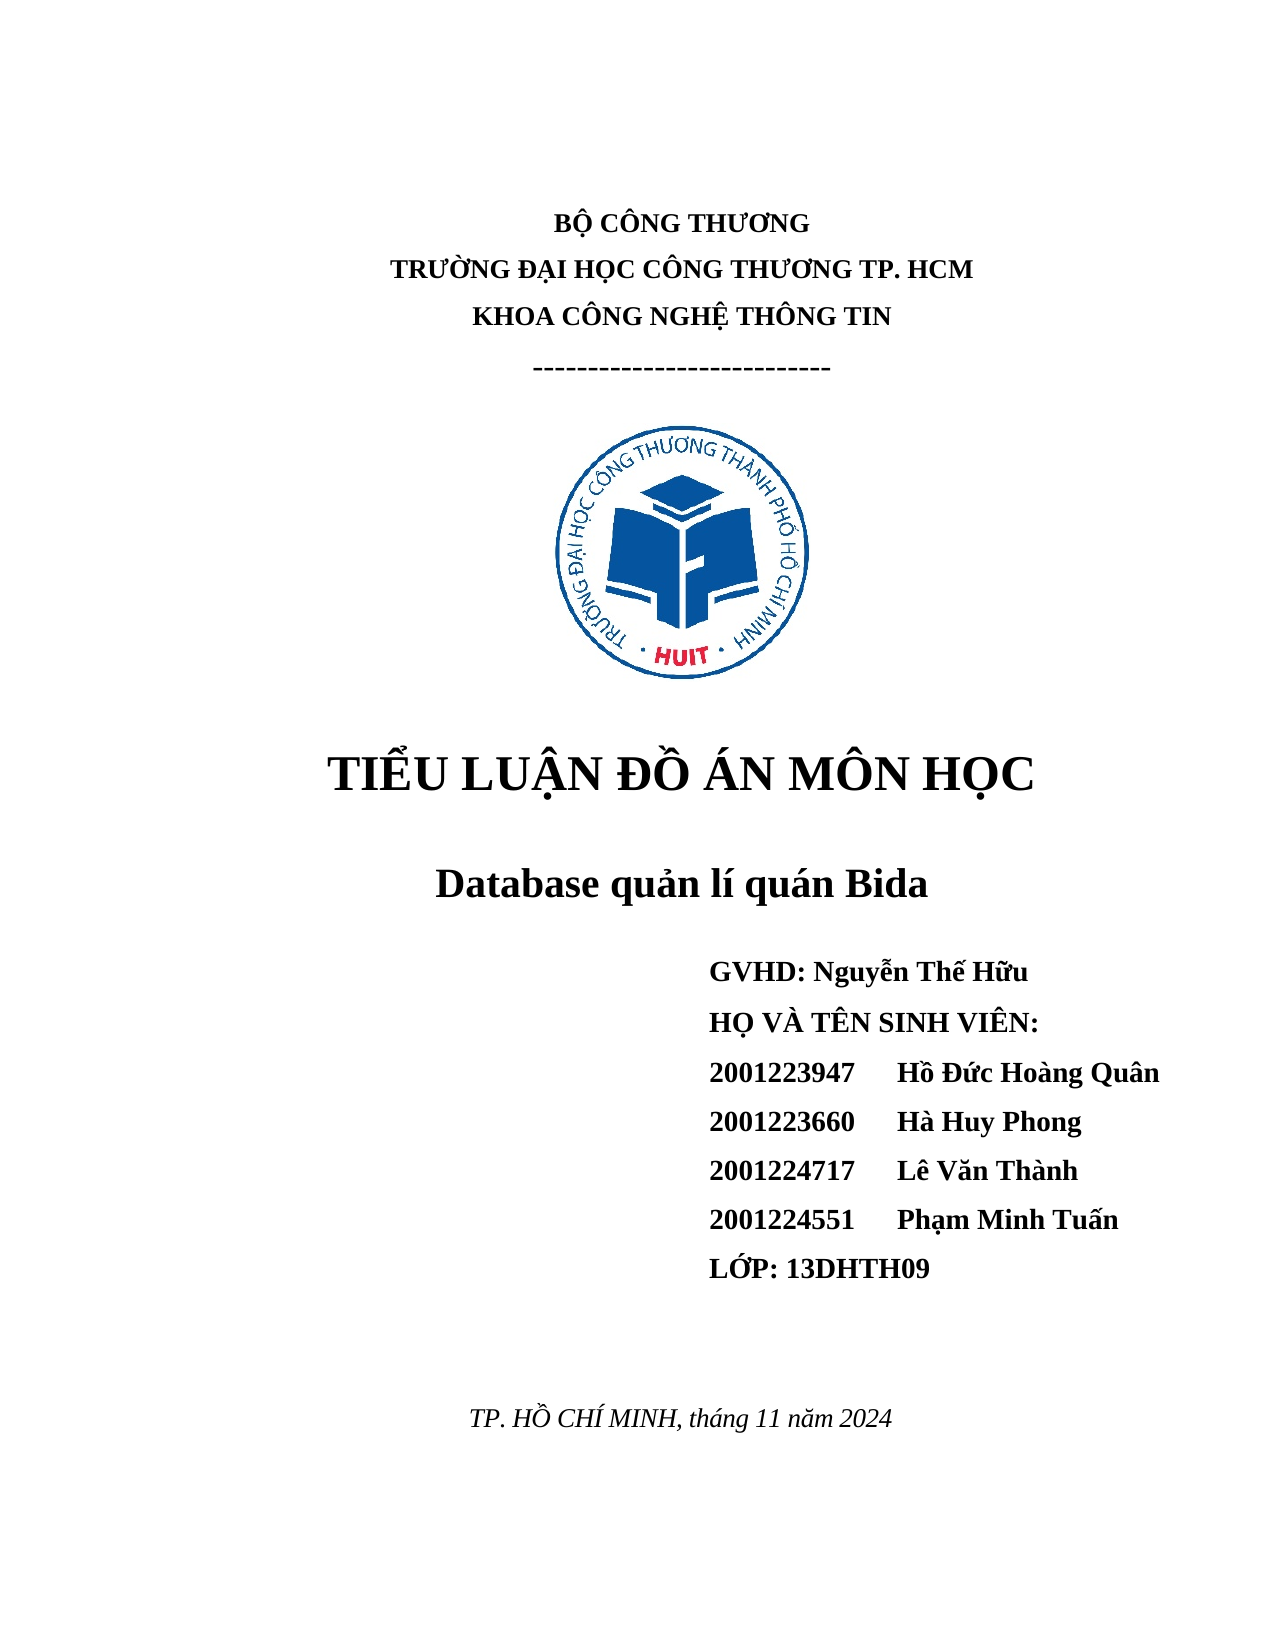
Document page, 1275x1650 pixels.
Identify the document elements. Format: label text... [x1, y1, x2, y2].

table_cell 2001224551 [708, 1202, 886, 1251]
table_cell Hà Huy Phong [886, 1104, 1210, 1153]
table_cell 2001223660 [708, 1104, 886, 1153]
text TIỂU LUẬN ĐỒ ÁN MÔN HỌC [207, 743, 1157, 801]
text TRƯỜNG ĐẠI HỌC CÔNG THƯƠNG TP. HCM [207, 253, 1157, 284]
table_cell Phạm Minh Tuấn [886, 1202, 1210, 1251]
text HỌ VÀ TÊN SINH VIÊN: [207, 1005, 1157, 1038]
text GVHD: Nguyễn Thế Hữu [207, 954, 1157, 988]
table_header 2001223947 [708, 1055, 886, 1104]
table_cell 2001224717 [708, 1153, 886, 1202]
text LỚP: 13DHTH09 [207, 1251, 1157, 1285]
text BỘ CÔNG THƯƠNG [207, 207, 1157, 238]
table_cell Lê Văn Thành [886, 1153, 1210, 1202]
text TP. HỒ CHÍ MINH, tháng 11 năm 2024 [207, 1402, 1157, 1433]
table_header Hồ Đức Hoàng Quân [886, 1055, 1210, 1104]
text Database quản lí quán Bida [207, 858, 1157, 906]
text --------------------------- [207, 347, 1157, 385]
picture [552, 423, 811, 682]
text KHOA CÔNG NGHỆ THÔNG TIN [207, 300, 1157, 331]
